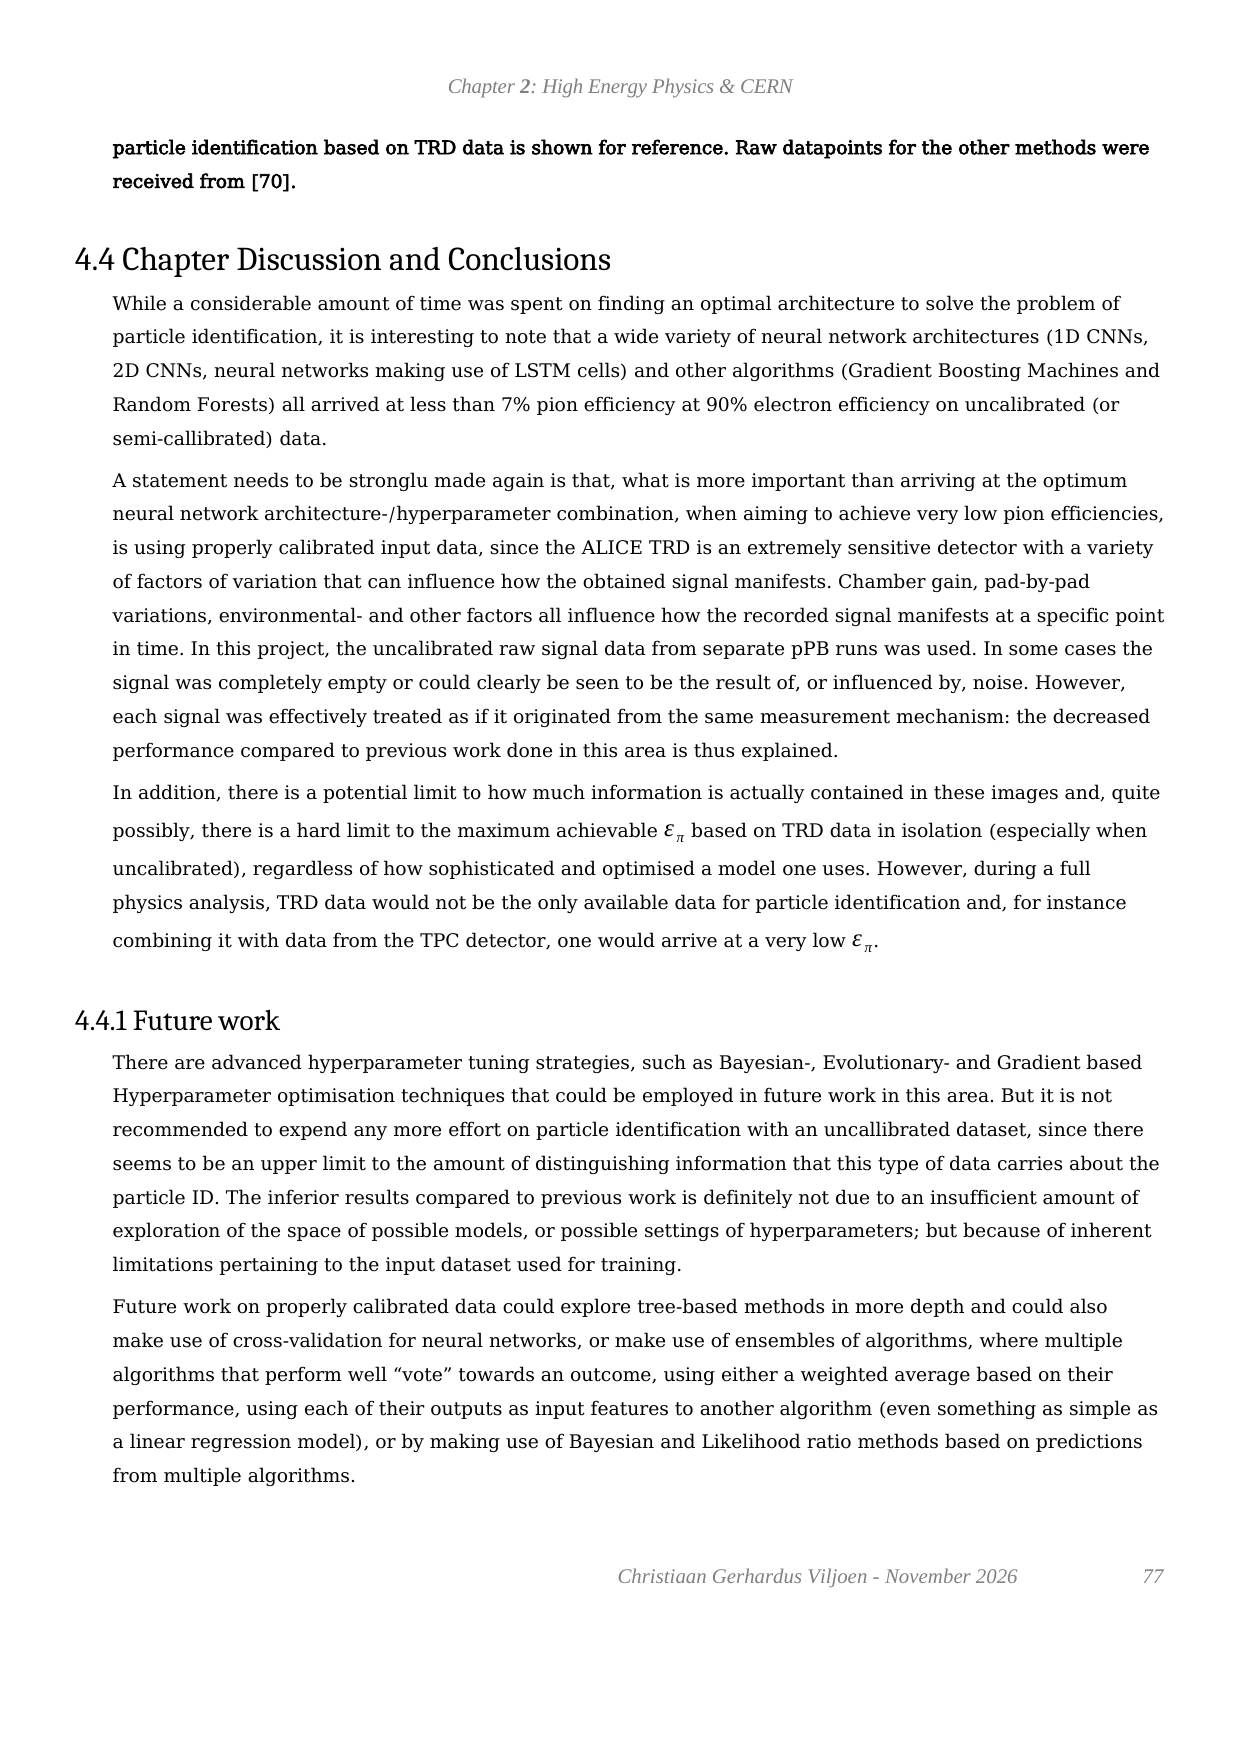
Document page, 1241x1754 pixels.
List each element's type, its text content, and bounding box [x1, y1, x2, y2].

text Future work on properly calibrated data could explore tree-based methods in more depth and could also make use of cross-validation for neural networks, or make use of ensembles of algorithms, where multiple algorithms that perform well “vote” towards an outcome, using either a weighted average based on their performance, using each of their outputs as input features to another algorithm (even something as simple as a linear regression model), or by making use of Bayesian and Likelihood ratio methods based on predictions from multiple algorithms. [112, 1295, 1165, 1486]
text While a considerable amount of time was spent on finding an optimal architecture to solve the problem of particle identification, it is interesting to note that a wide variety of neural network architectures (1D CNNs, 2D CNNs, neural networks making use of LSTM cells) and other algorithms (Gradient Boosting Machines and Random Forests) all arrived at less than 7% pion efficiency at 90% electron efficiency on uncalibrated (or semi-callibrated) data. [112, 291, 1165, 449]
subtitle Chapter Discussion and Conclusions [75, 240, 1165, 279]
text A statement needs to be stronglu made again is that, what is more important than arriving at the optimum neural network architecture-/hyperparameter combination, when aiming to achieve very low pion efficiencies, is using properly calibrated input data, since the ALICE TRD is an extremely sensitive detector with a variety of factors of variation that can influence how the obtained signal manifests. Chamber gain, pad-by-pad variations, environmental- and other factors all influence how the recorded signal manifests at a specific point in time. In this project, the uncalibrated raw signal data from separate pPB runs was used. In some cases the signal was completely empty or could clearly be seen to be the result of, or influenced by, noise. However, each signal was effectively treated as if it originated from the same measurement mechanism: the decreased performance compared to previous work done in this area is thus explained. [112, 468, 1165, 761]
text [112, 135, 1165, 192]
text There are advanced hyperparameter tuning strategies, such as Bayesian-, Evolutionary- and Gradient based Hyperparameter optimisation techniques that could be employed in future work in this area. But it is not recommended to expend any more effort on particle identification with an uncallibrated dataset, since there seems to be an upper limit to the amount of distinguishing information that this type of data carries about the particle ID. The inferior results compared to previous work is definitely not due to an insufficient amount of exploration of the space of possible models, or possible settings of hyperparameters; but because of inherent limitations pertaining to the input dataset used for training. [112, 1050, 1165, 1275]
subtitle Future work [75, 1004, 1165, 1038]
text In addition, there is a potential limit to how much information is actually contained in these images and, quite possibly, there is a hard limit to the maximum achievable based on TRD data in isolation (especially when uncalibrated), regardless of how sophisticated and optimised a model one uses. However, during a full physics analysis, TRD data would not be the only available data for particle identification and, for instance combining it with data from the TPC detector, one would arrive at a very low . [112, 780, 1165, 956]
